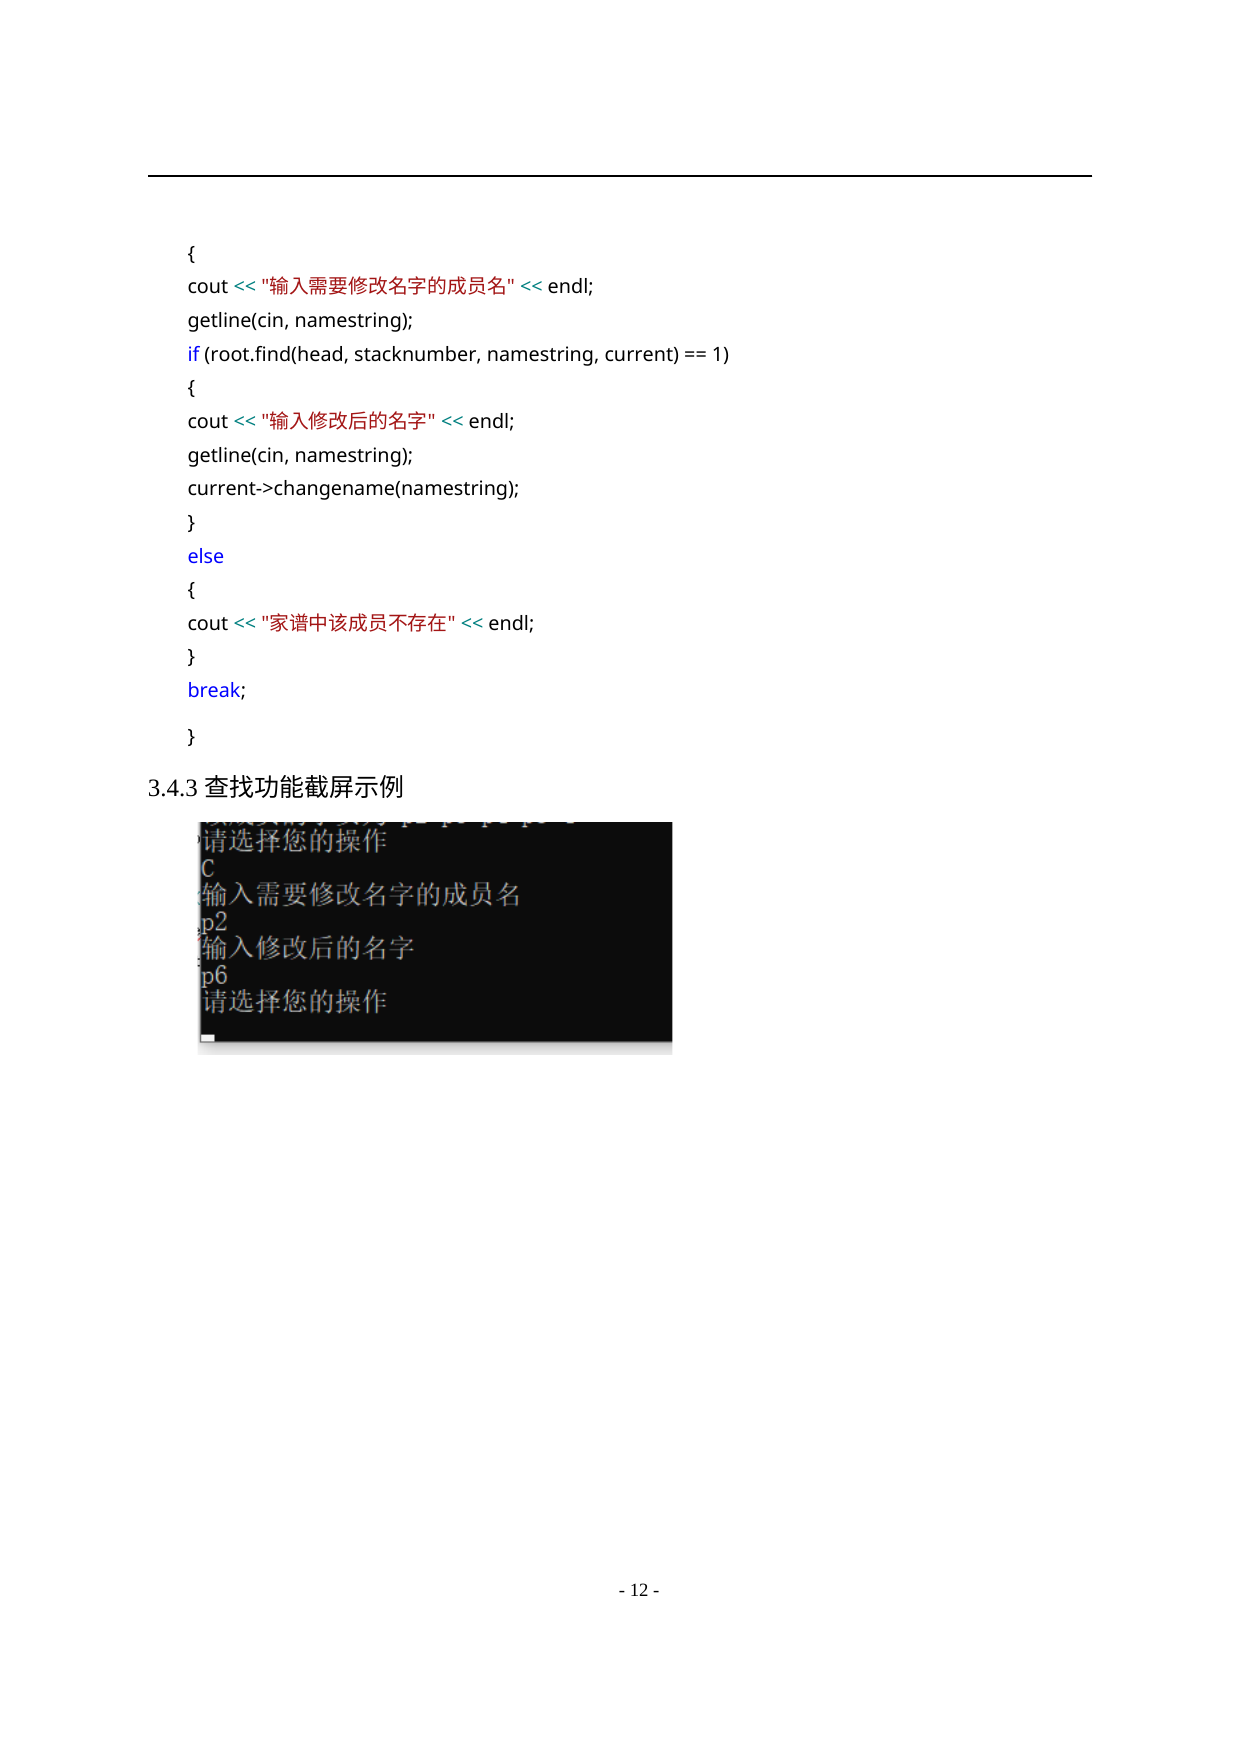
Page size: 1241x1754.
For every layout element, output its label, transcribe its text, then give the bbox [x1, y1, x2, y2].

text if (root.find(head, stacknumber, namestring, current) == 1) [148, 340, 1092, 367]
text getline(cin, namestring); [148, 306, 1092, 333]
text { [148, 576, 1092, 602]
text current->changename(namestring); [148, 474, 1092, 502]
text } [148, 508, 1092, 535]
text break; [148, 676, 1092, 703]
picture [197, 822, 673, 1055]
text cout << "输入修改后的名字" << endl; [148, 407, 1092, 434]
text else [148, 542, 1092, 569]
text cout << "输入需要修改名字的成员名" << endl; [148, 273, 1092, 300]
text { [148, 239, 1092, 266]
text cout << "家谱中该成员不存在" << endl; [148, 609, 1092, 636]
text { [148, 374, 1092, 401]
subtitle } 3.4.3 查找功能截屏示例 [148, 723, 1092, 804]
text } [148, 643, 1092, 670]
text getline(cin, namestring); [148, 441, 1092, 468]
